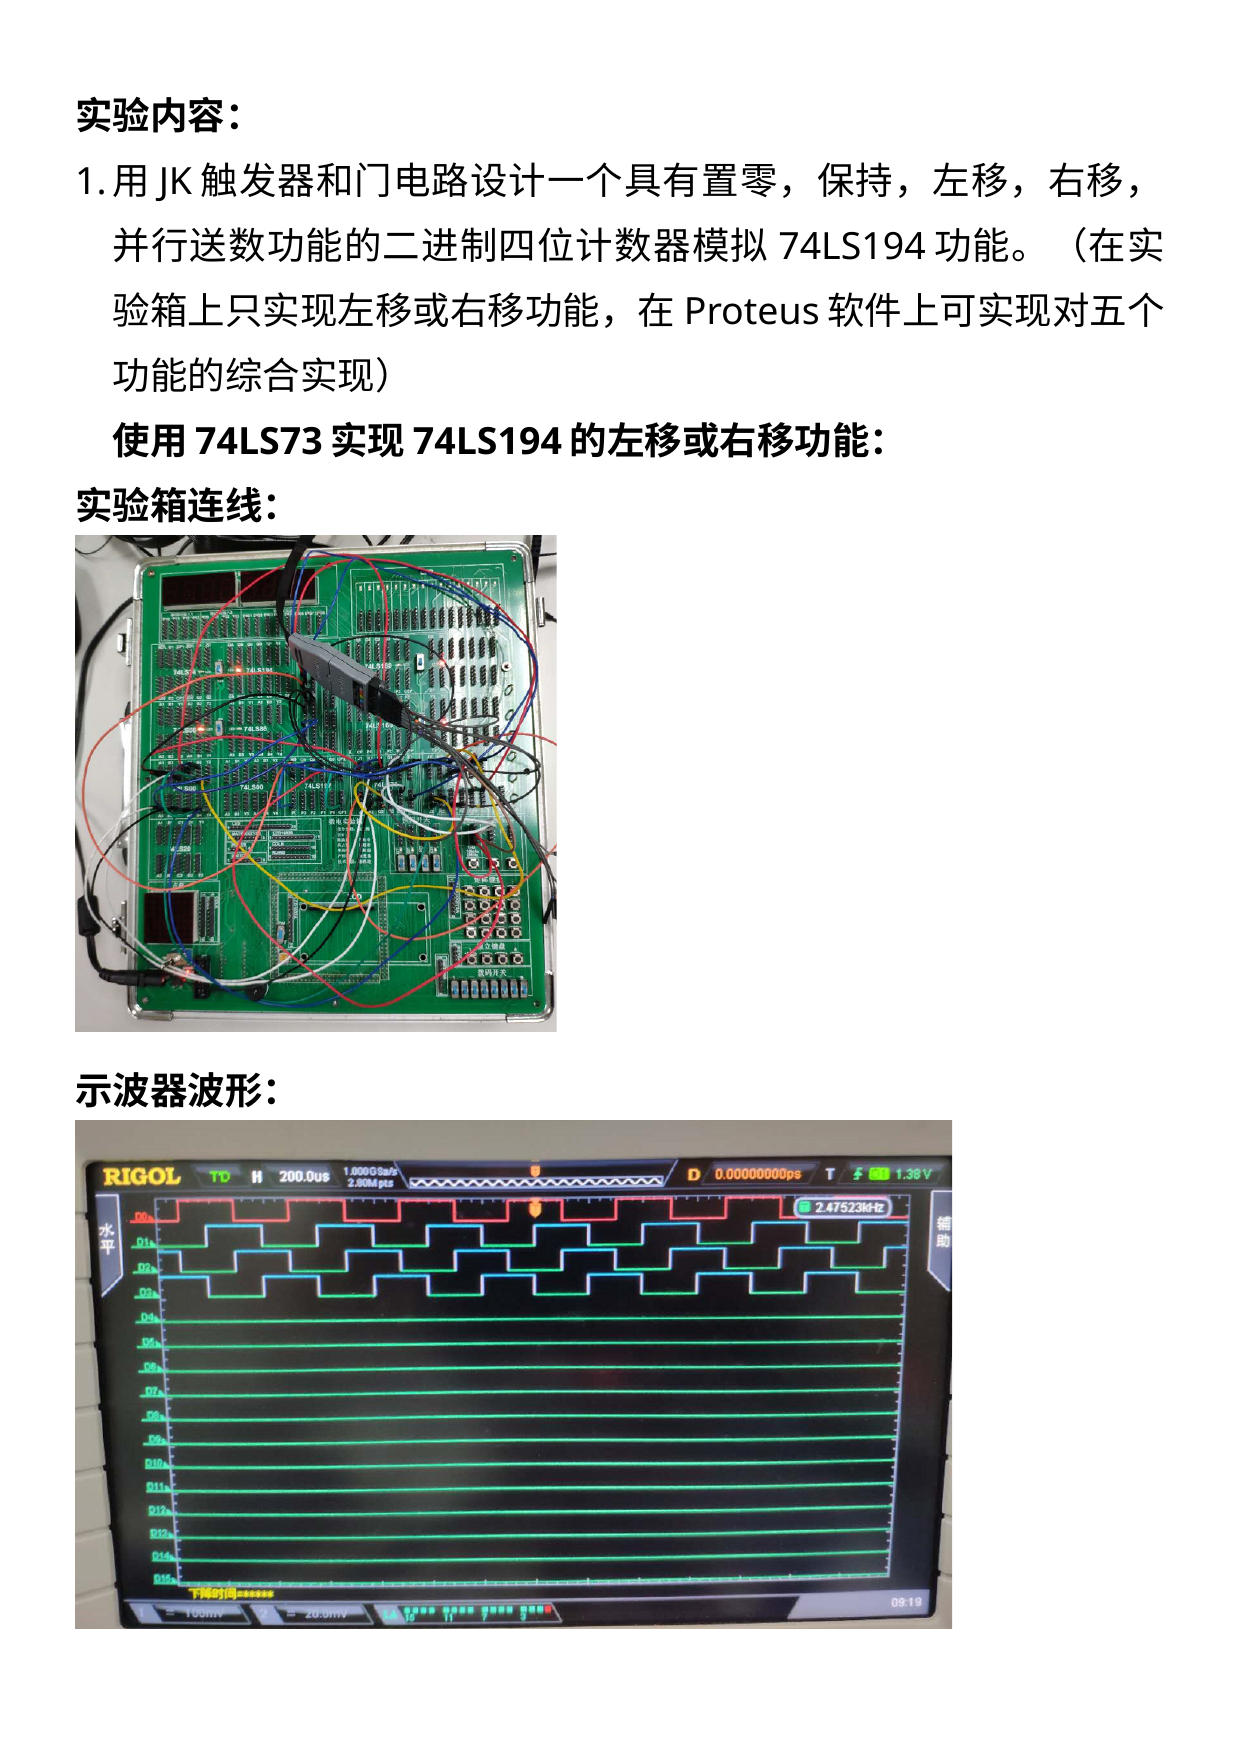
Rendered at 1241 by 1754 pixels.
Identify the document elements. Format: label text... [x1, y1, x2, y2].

text 实验箱连线： [75, 471, 1165, 536]
text 示波器波形： [75, 1056, 1165, 1121]
picture [75, 535, 557, 1032]
list 用JK触发器和门电路设计一个具有置零，保持，左移，右移，并行送数功能的二进制四位计数器模拟74LS194功能。（在实验箱上只实现左移或右移功能，在Proteus软件上可实现对五个功能的综合实现） [75, 146, 1165, 406]
list 使用74LS73实现74LS194的左移或右移功能： [112, 406, 1165, 471]
picture [75, 1120, 953, 1629]
text 实验内容： [75, 81, 1165, 146]
